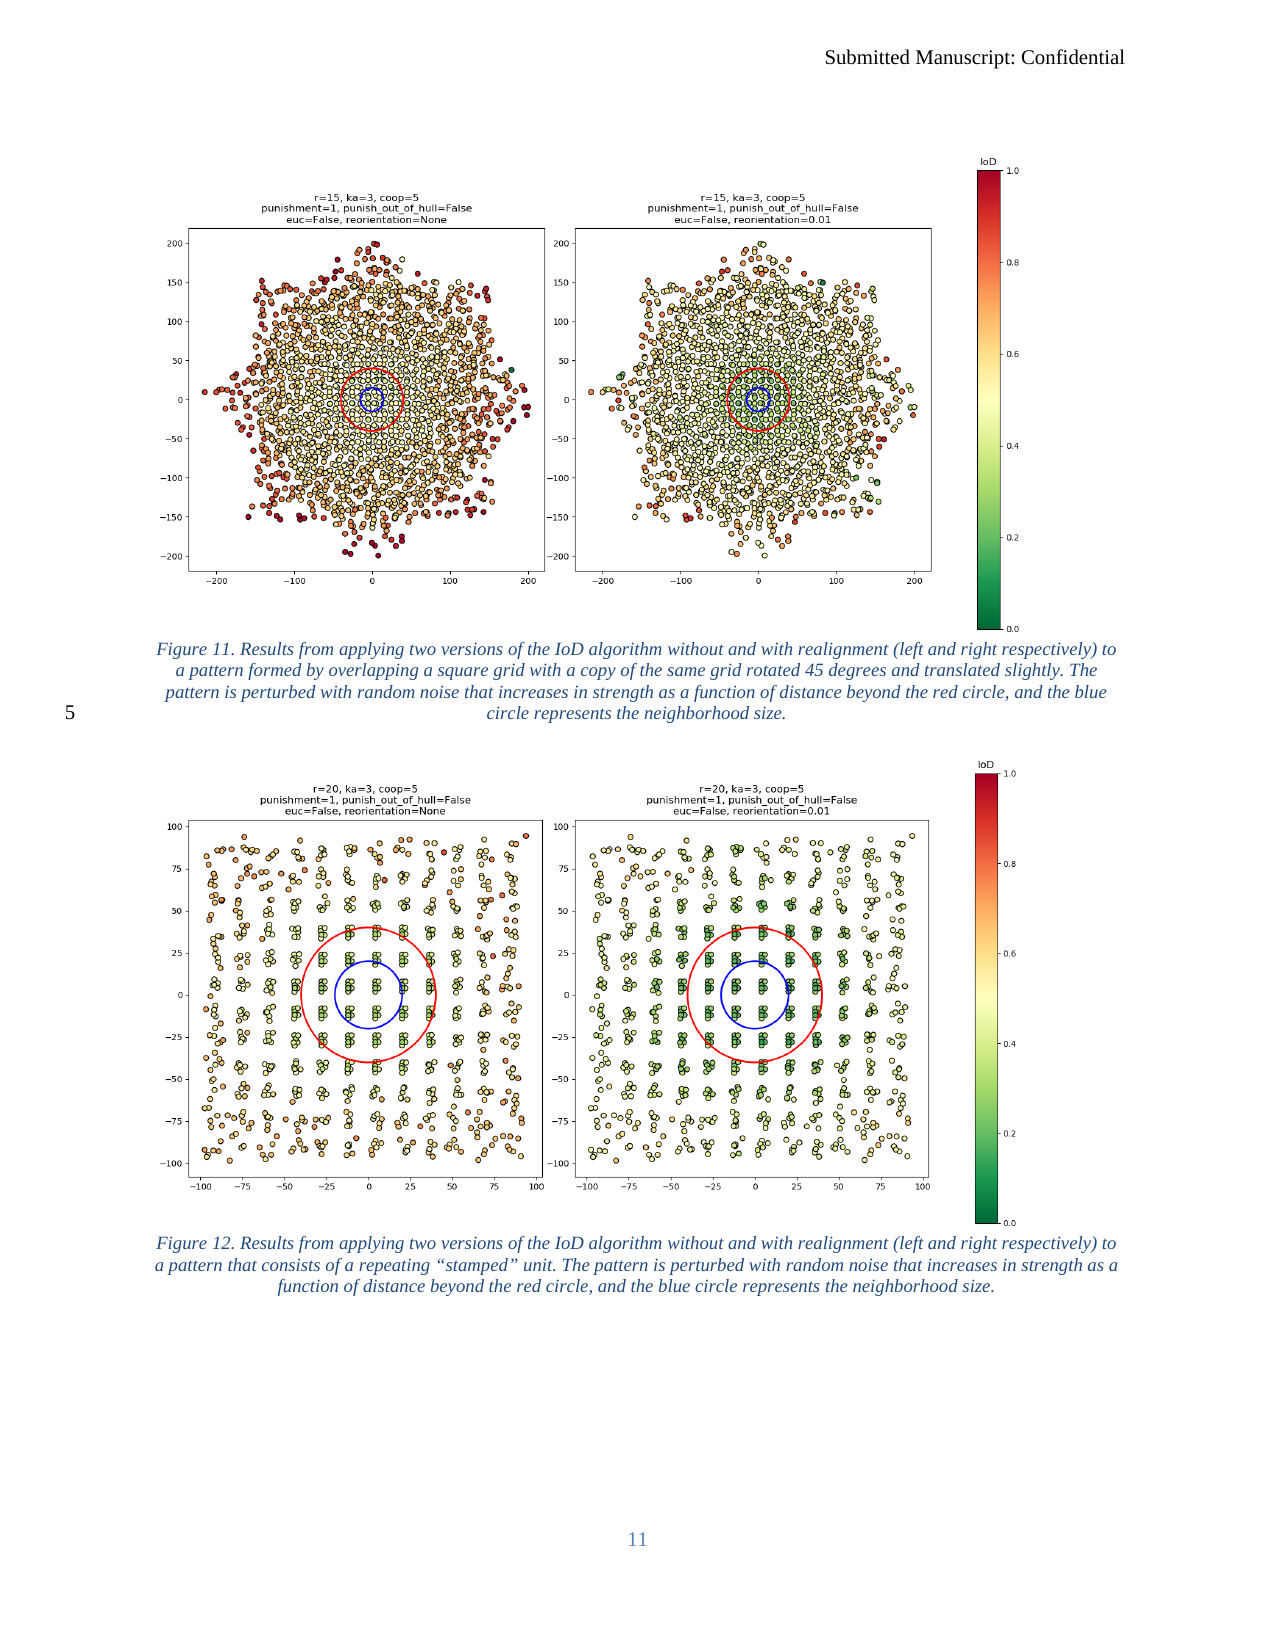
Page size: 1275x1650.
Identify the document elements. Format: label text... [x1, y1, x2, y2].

text Figure 12. Results from applying two versions of the IoD algorithm without and with realignment (left and right respectively) to a pattern that consists of a repeating “stamped” unit. The pattern is perturbed with random noise that increases in strength as a function of distance beyond the red circle, and the blue circle represents the neighborhood size. [150, 1232, 1125, 1297]
text Figure 11. Results from applying two versions of the IoD algorithm without and with realignment (left and right respectively) to a pattern formed by overlapping a square grid with a copy of the same grid rotated 45 degrees and translated slightly. The pattern is perturbed with random noise that increases in strength as a function of distance beyond the red circle, and the blue circle represents the neighborhood size. [150, 638, 1125, 724]
picture [150, 150, 1125, 638]
picture [150, 744, 1125, 1232]
